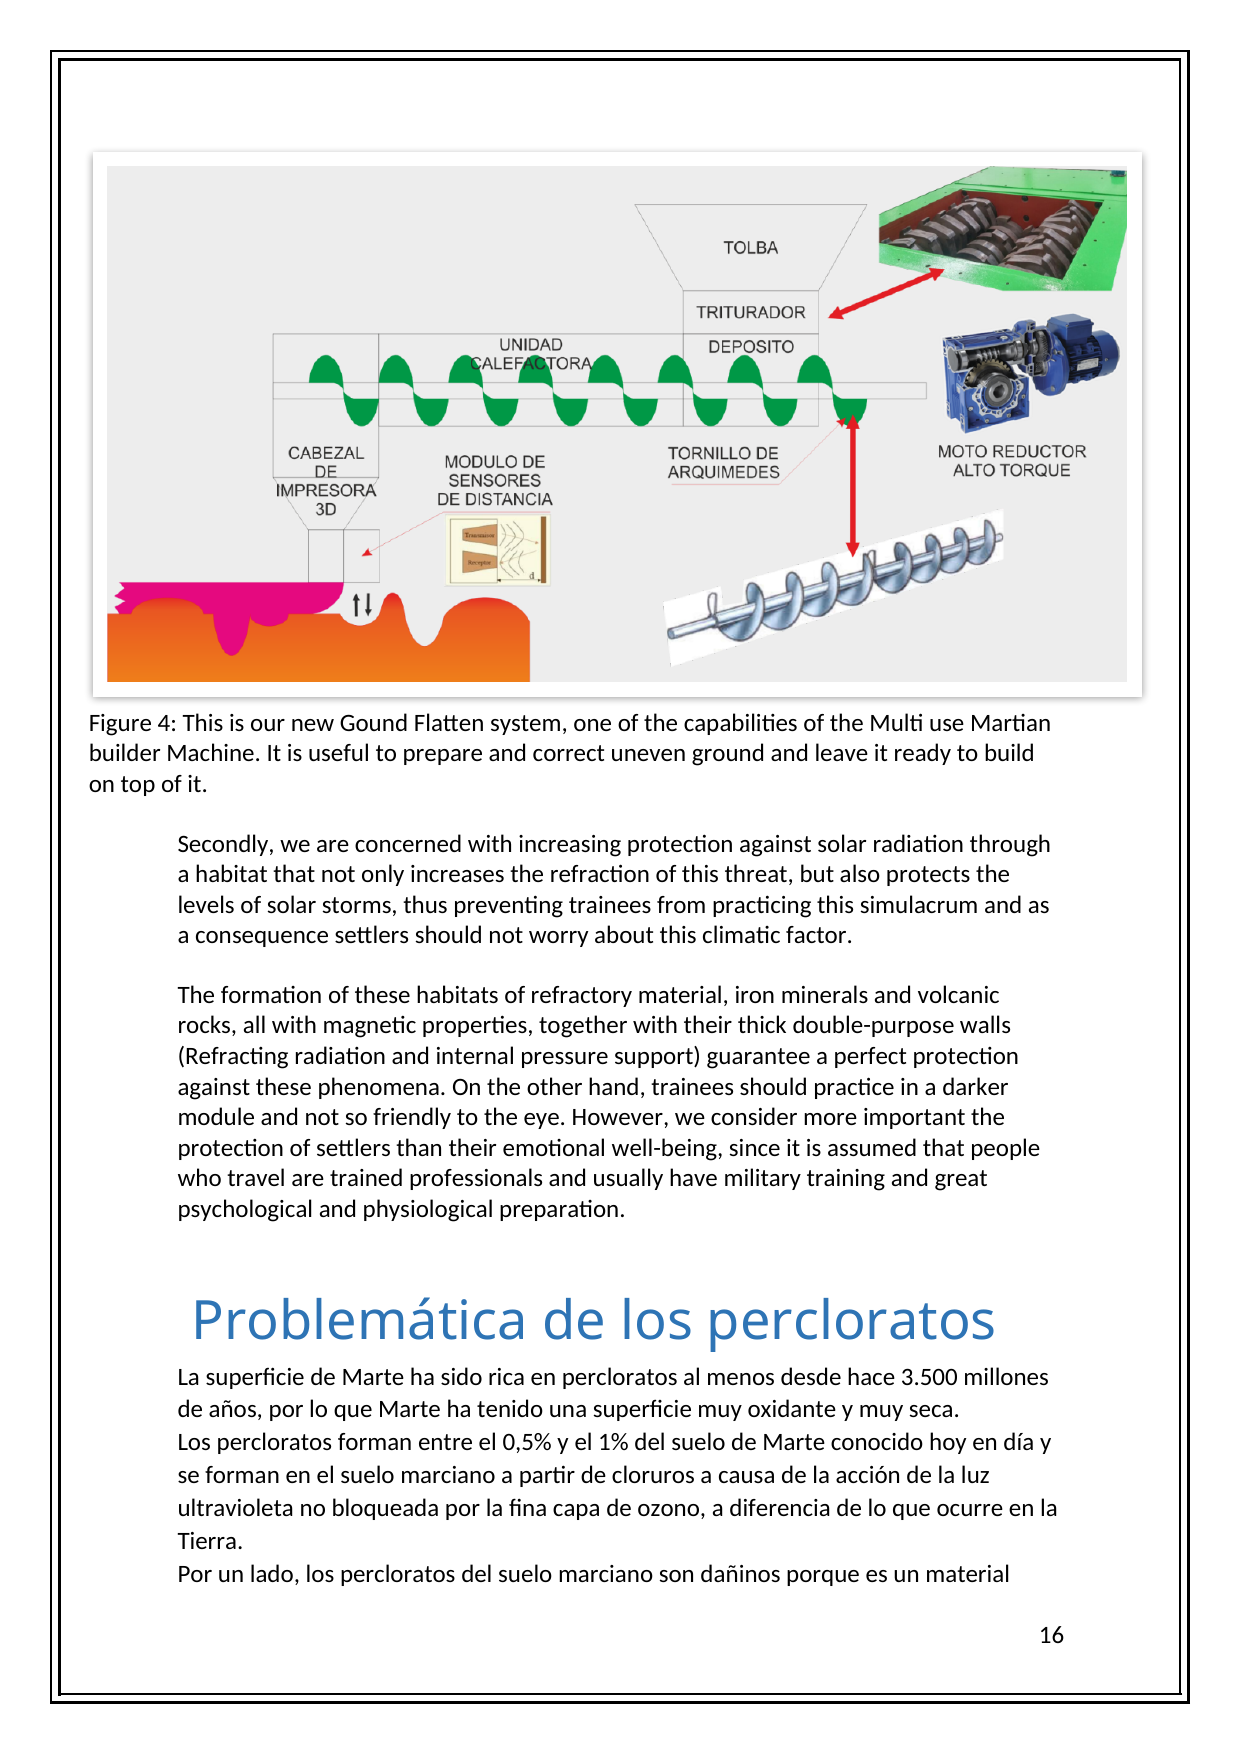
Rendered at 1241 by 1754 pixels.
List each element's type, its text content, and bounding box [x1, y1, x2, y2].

picture [107, 166, 1127, 682]
subtitle Problemática de los percloratos [177, 1281, 1063, 1355]
text The formation of these habitats of refractory material, iron minerals and volcanic rocks, all with magnetic properties, together with their thick double-purpose walls (Refracting radiation and internal pressure support) guarantee a perfect protection against these phenomena. On the other hand, trainees should practice in a darker module and not so friendly to the eye. However, we consider more important the protection of settlers than their emotional well-being, since it is assumed that people who travel are trained professionals and usually have military training and great psychological and physiological preparation. [177, 979, 1063, 1252]
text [177, 1361, 1063, 1589]
text Figure 4: This is our new Gound Flatten system, one of the capabilities of the Multi use Martian builder Machine. It is useful to prepare and correct uneven ground and leave it ready to build on top of it. [88, 699, 1063, 799]
text Secondly, we are concerned with increasing protection against solar radiation through a habitat that not only increases the refraction of this threat, but also protects the levels of solar storms, thus preventing trainees from practicing this simulacrum and as a consequence settlers should not worry about this climatic factor. [177, 828, 1063, 950]
